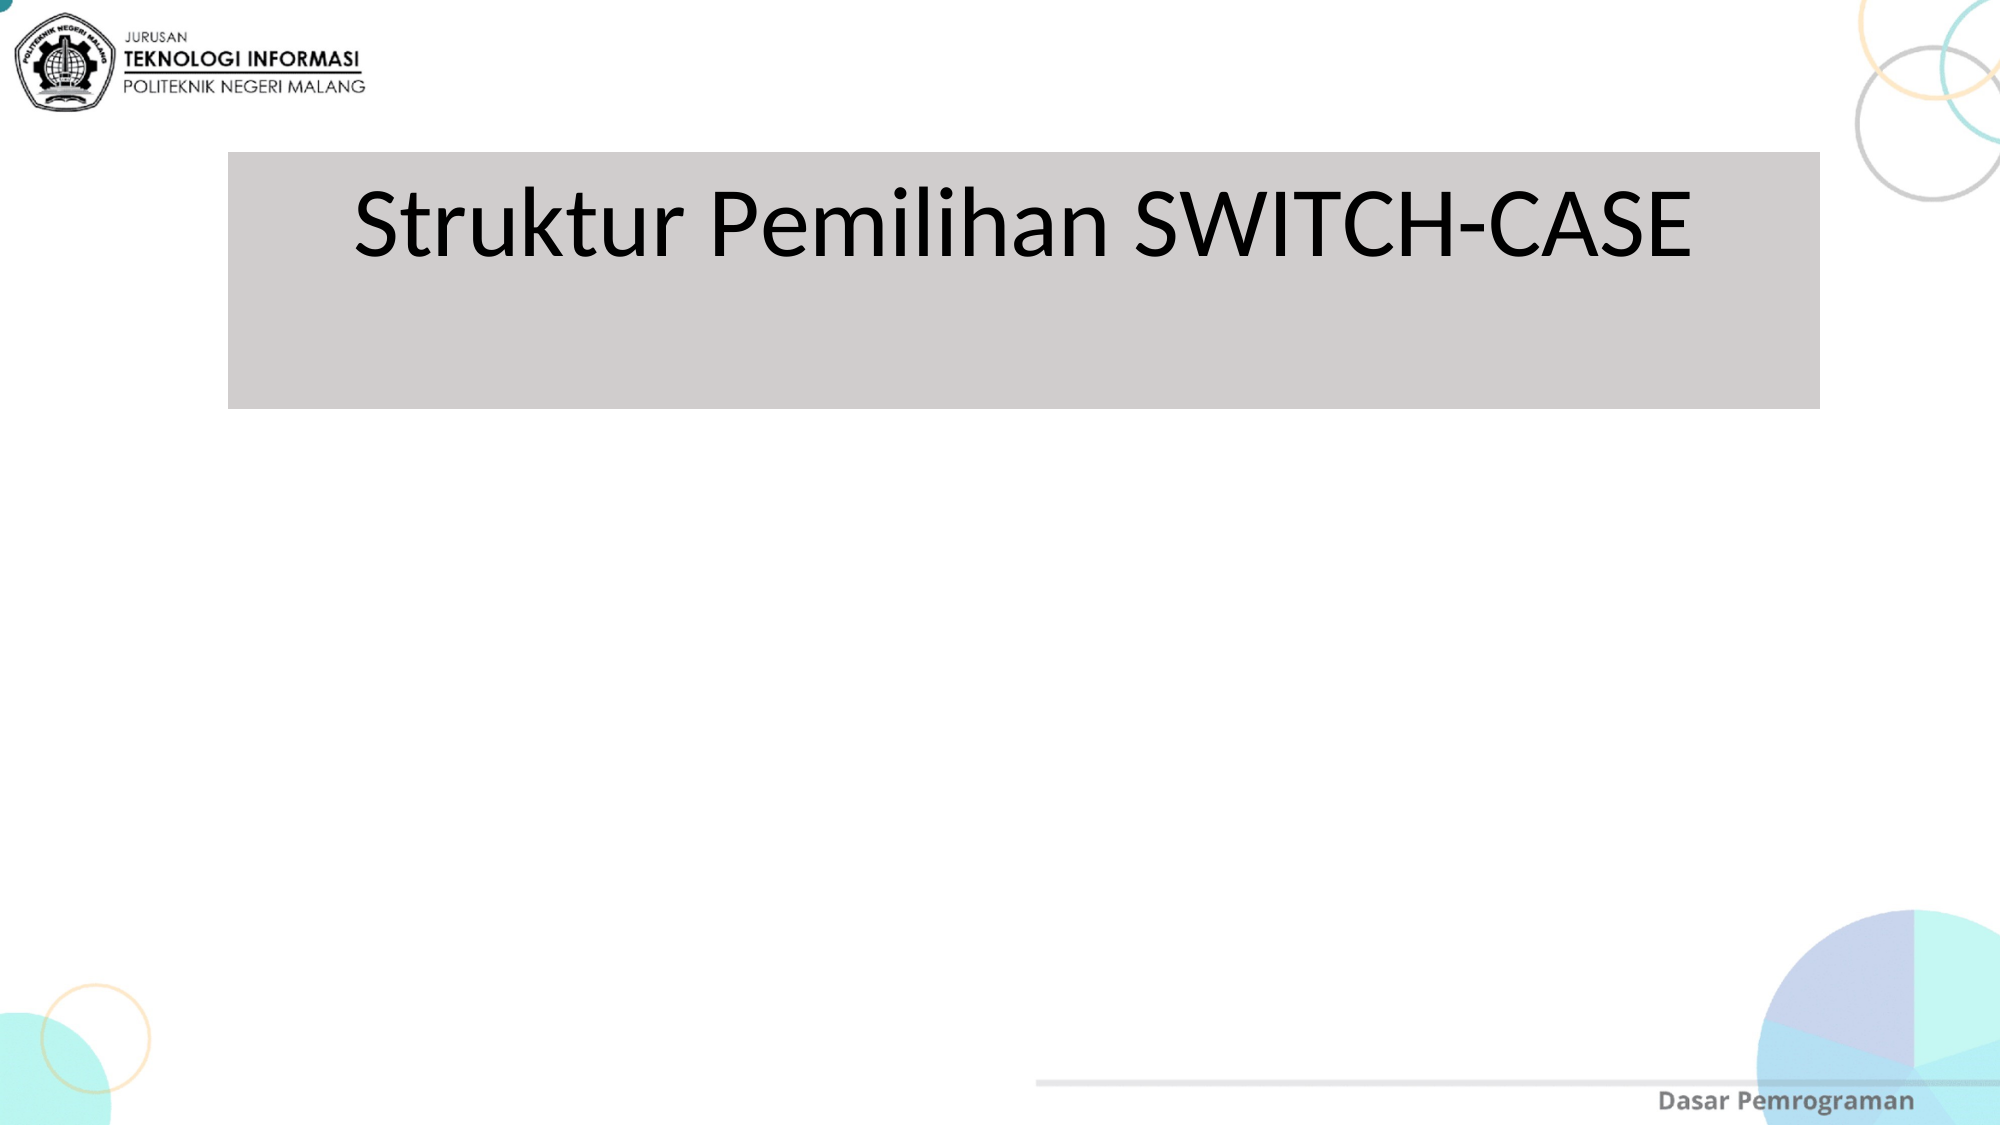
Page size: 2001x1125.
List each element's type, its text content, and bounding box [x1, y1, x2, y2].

picture [0, 0, 2000, 1125]
table_header Struktur Pemilihan SWITCH-CASE [228, 152, 1820, 409]
